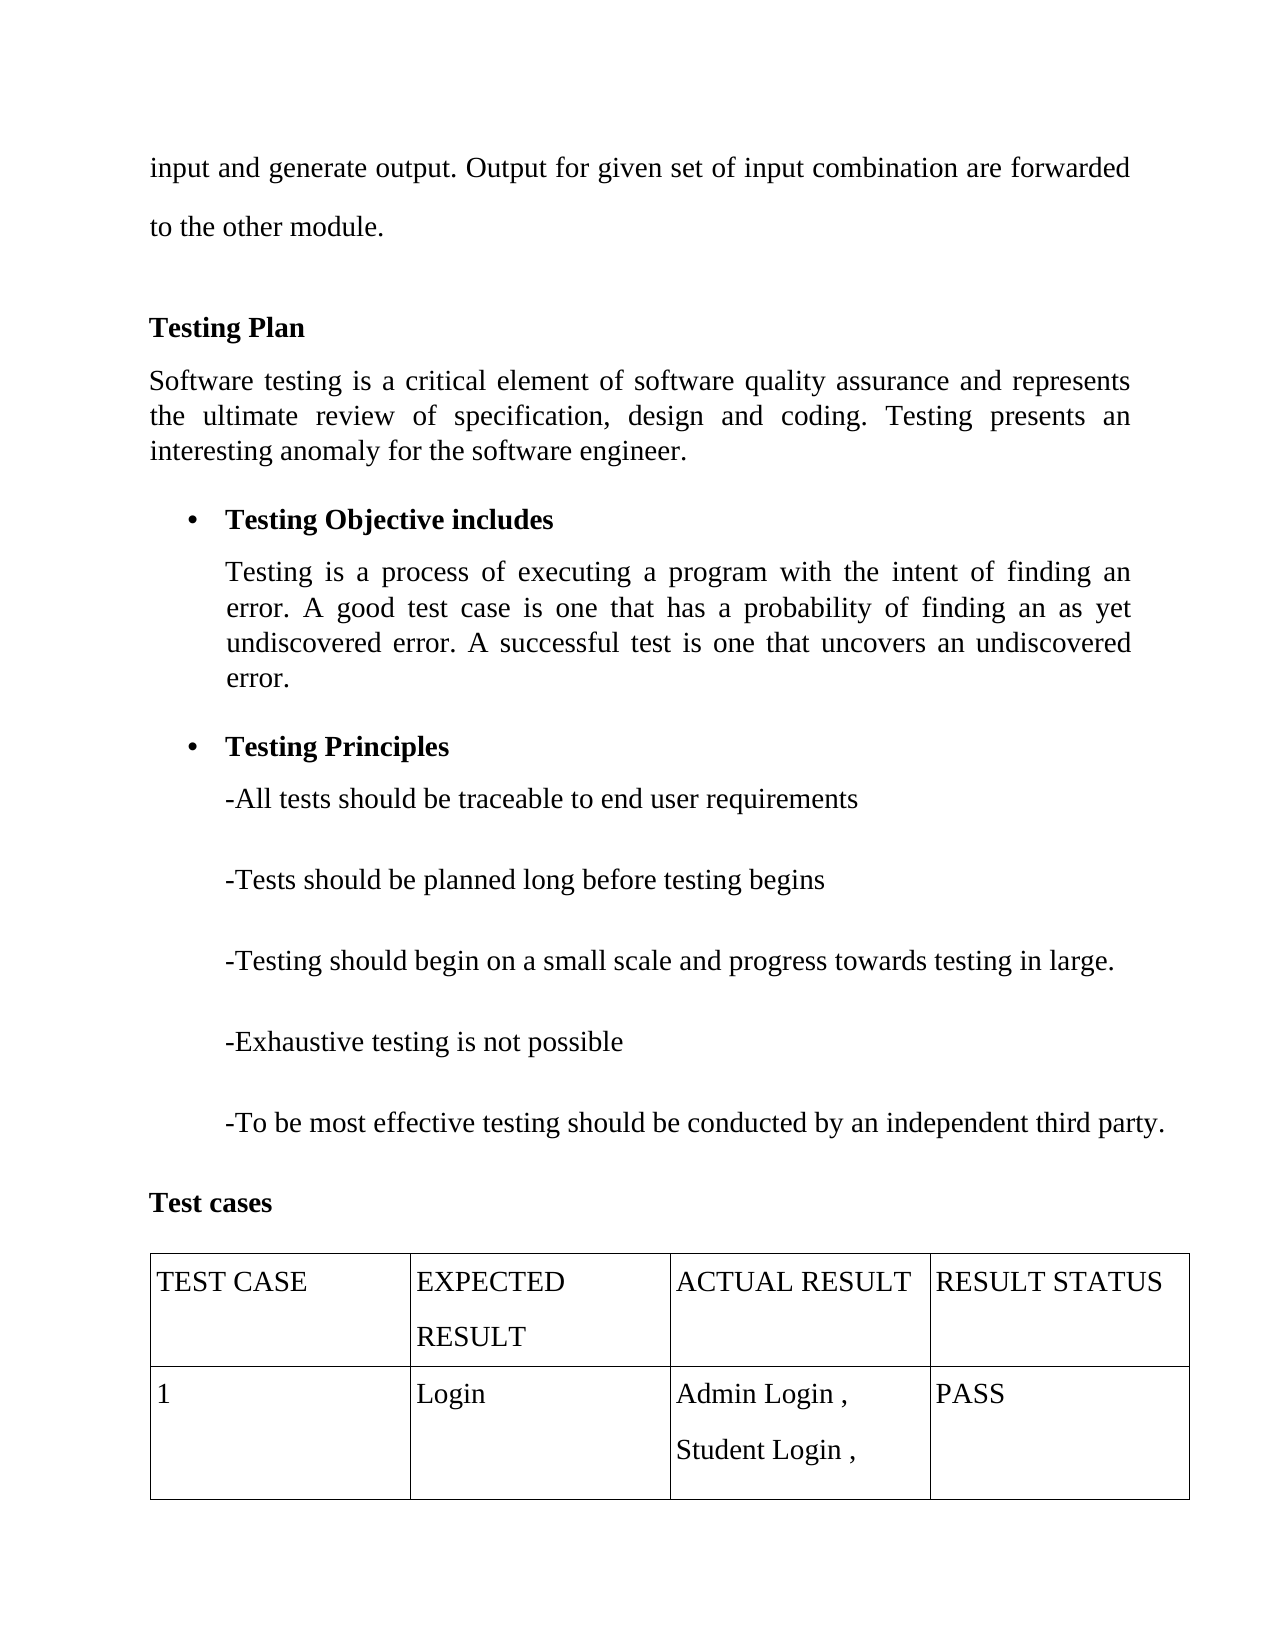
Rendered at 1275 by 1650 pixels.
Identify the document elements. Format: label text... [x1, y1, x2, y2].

text -To be most effective testing should be conducted by an independent third party. [225, 1105, 1199, 1138]
text -All tests should be traceable to end user requirements [225, 781, 1199, 815]
text Software testing is a critical element of software quality assurance and represents the ultimate review of specification, design and coding. Testing presents an interesting anomaly for the software engineer. [148, 363, 1132, 467]
table_header ACTUAL RESULT [671, 1254, 930, 1366]
table_header EXPECTED RESULT [411, 1254, 670, 1366]
text Testing is a process of executing a program with the intent of finding an error. A good test case is one that has a probability of finding an as yet undiscovered error. A successful test is one that uncovers an undiscovered error. [225, 554, 1132, 694]
text Test cases [148, 1186, 1200, 1219]
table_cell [671, 1367, 930, 1499]
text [148, 150, 1132, 242]
text -Exhaustive testing is not possible [225, 1024, 1199, 1057]
text -Tests should be planned long before testing begins [225, 862, 1199, 896]
table_cell PASS [931, 1367, 1189, 1499]
table_header TEST CASE [151, 1254, 410, 1366]
text -Testing should begin on a small scale and progress towards testing in large. [225, 943, 1199, 977]
text Testing Plan [148, 310, 1200, 344]
table_header RESULT STATUS [931, 1254, 1189, 1366]
list Testing Objective includes [187, 502, 1200, 536]
list Testing Principles [187, 729, 1200, 763]
table_cell 1 [151, 1367, 410, 1499]
table_cell Login [411, 1367, 670, 1499]
